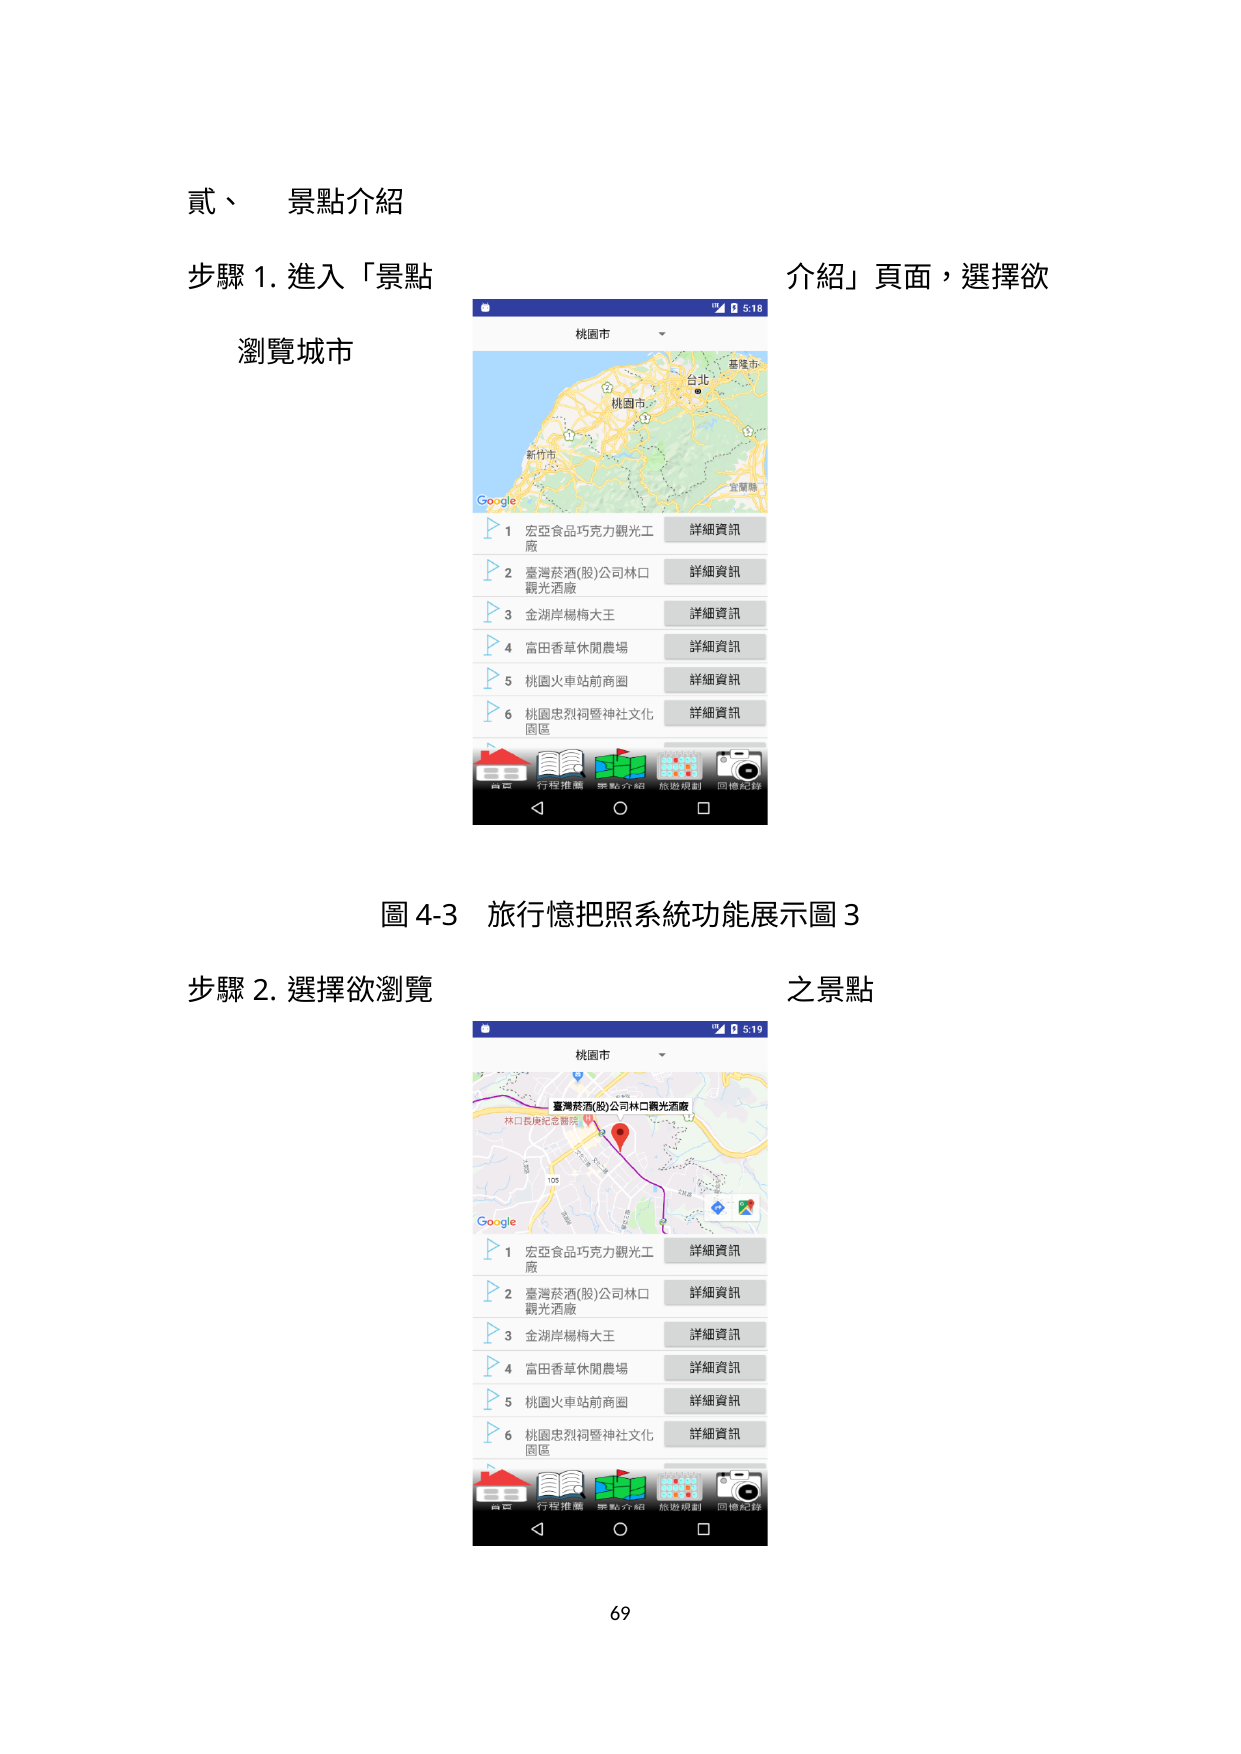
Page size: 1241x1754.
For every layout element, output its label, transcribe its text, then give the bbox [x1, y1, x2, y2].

list 進入「景點介紹」頁面，選擇欲瀏覽城市 [187, 237, 1053, 387]
picture [472, 299, 768, 825]
picture [472, 1021, 768, 1546]
list 選擇欲瀏覽之景點 [187, 950, 1053, 1025]
list 景點介紹 [187, 162, 1053, 237]
text 圖4-3 旅行憶把照系統功能展示圖3 [187, 875, 1053, 950]
